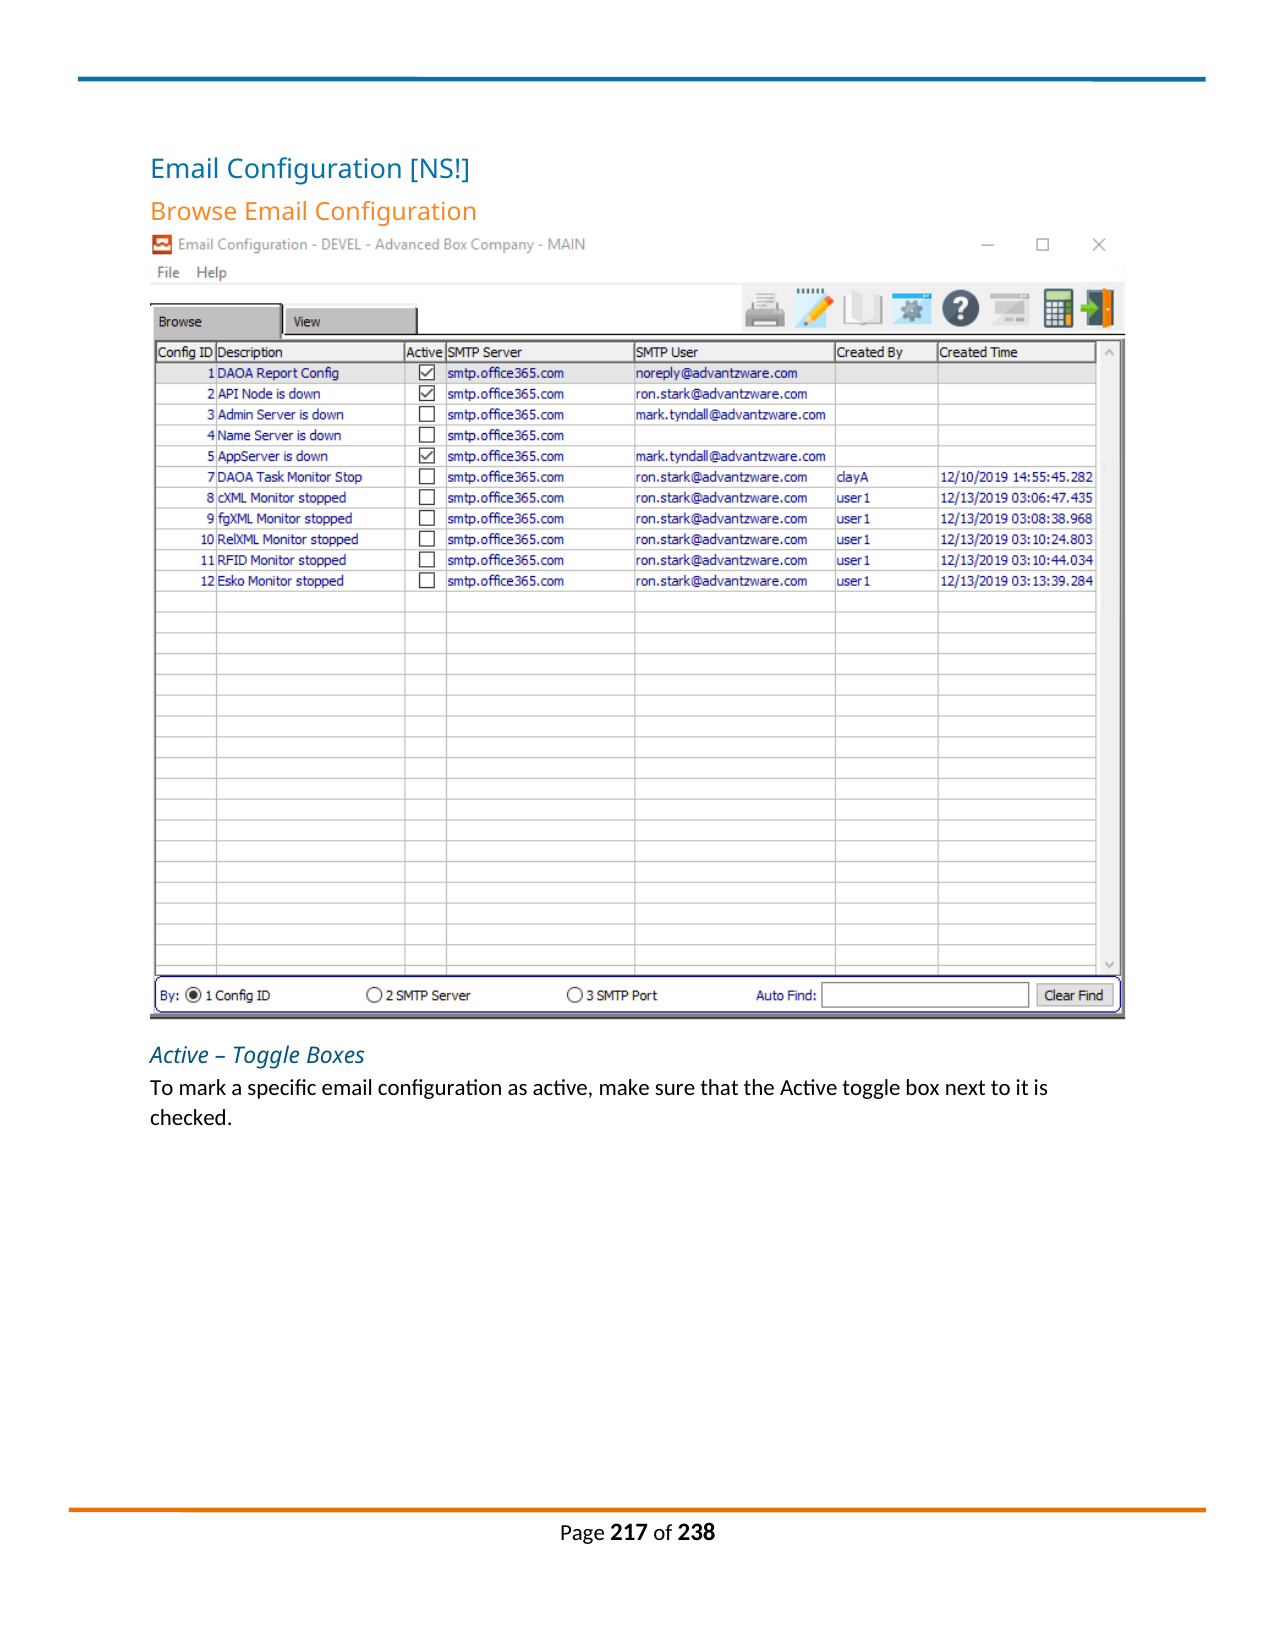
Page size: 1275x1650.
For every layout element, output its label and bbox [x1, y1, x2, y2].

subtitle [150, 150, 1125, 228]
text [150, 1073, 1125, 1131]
picture [150, 230, 1125, 1020]
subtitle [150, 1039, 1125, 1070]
